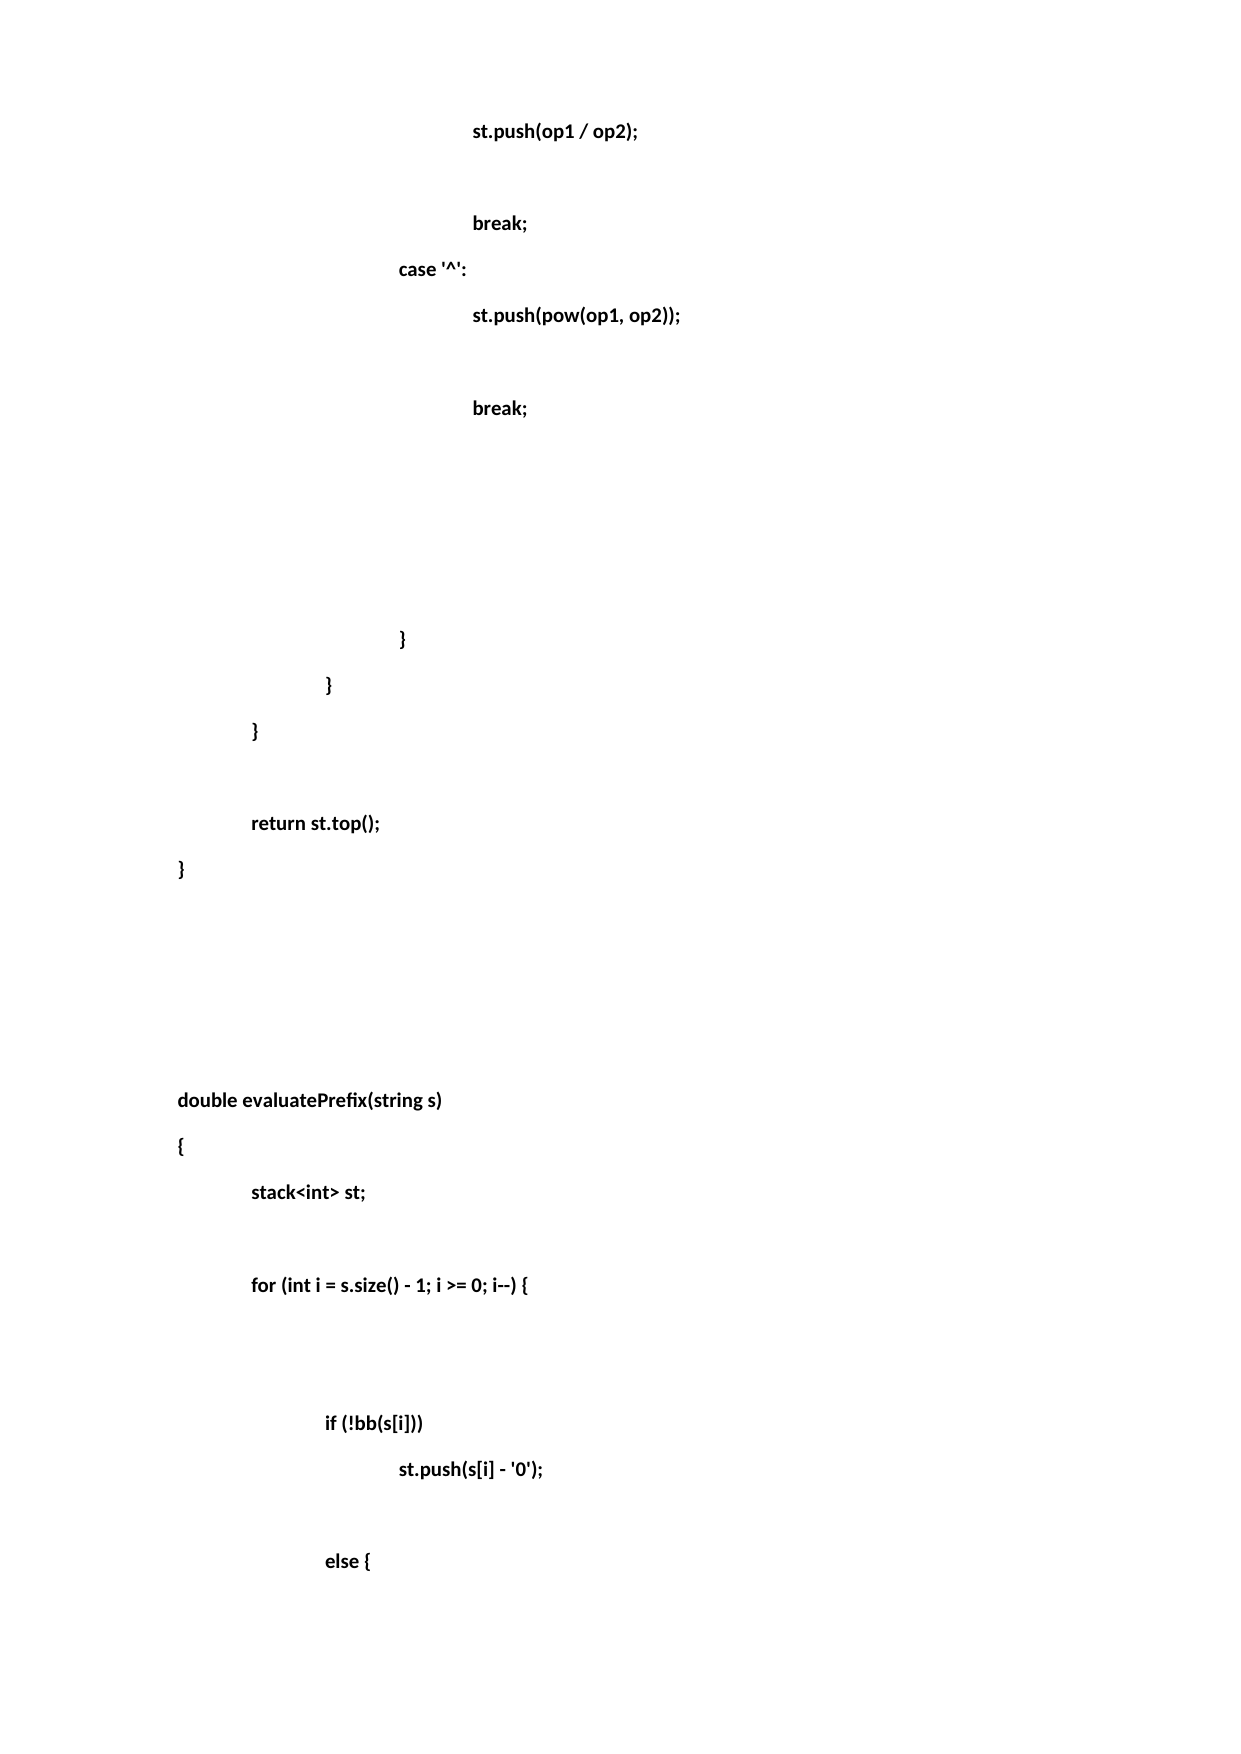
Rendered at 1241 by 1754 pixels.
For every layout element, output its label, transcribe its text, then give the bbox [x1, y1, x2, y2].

subtitle break; [177, 395, 1152, 420]
subtitle } [177, 672, 1152, 697]
subtitle double evaluatePrefix(string s) [177, 1087, 1152, 1113]
subtitle else { [177, 1549, 1152, 1574]
subtitle return st.top(); [177, 810, 1152, 836]
subtitle st.push(pow(op1, op2)); [177, 303, 1152, 328]
subtitle } [177, 718, 1152, 743]
subtitle stack<int> st; [177, 1179, 1152, 1205]
subtitle case '^': [177, 257, 1152, 282]
subtitle if (!bb(s[i])) [177, 1410, 1152, 1436]
subtitle st.push(op1 / op2); [177, 118, 1152, 143]
subtitle st.push(s[i] - '0'); [177, 1456, 1152, 1482]
subtitle } [177, 626, 1152, 651]
subtitle { [177, 1133, 1152, 1159]
subtitle for (int i = s.size() - 1; i >= 0; i--) { [177, 1272, 1152, 1297]
subtitle break; [177, 210, 1152, 236]
subtitle } [177, 856, 1152, 882]
